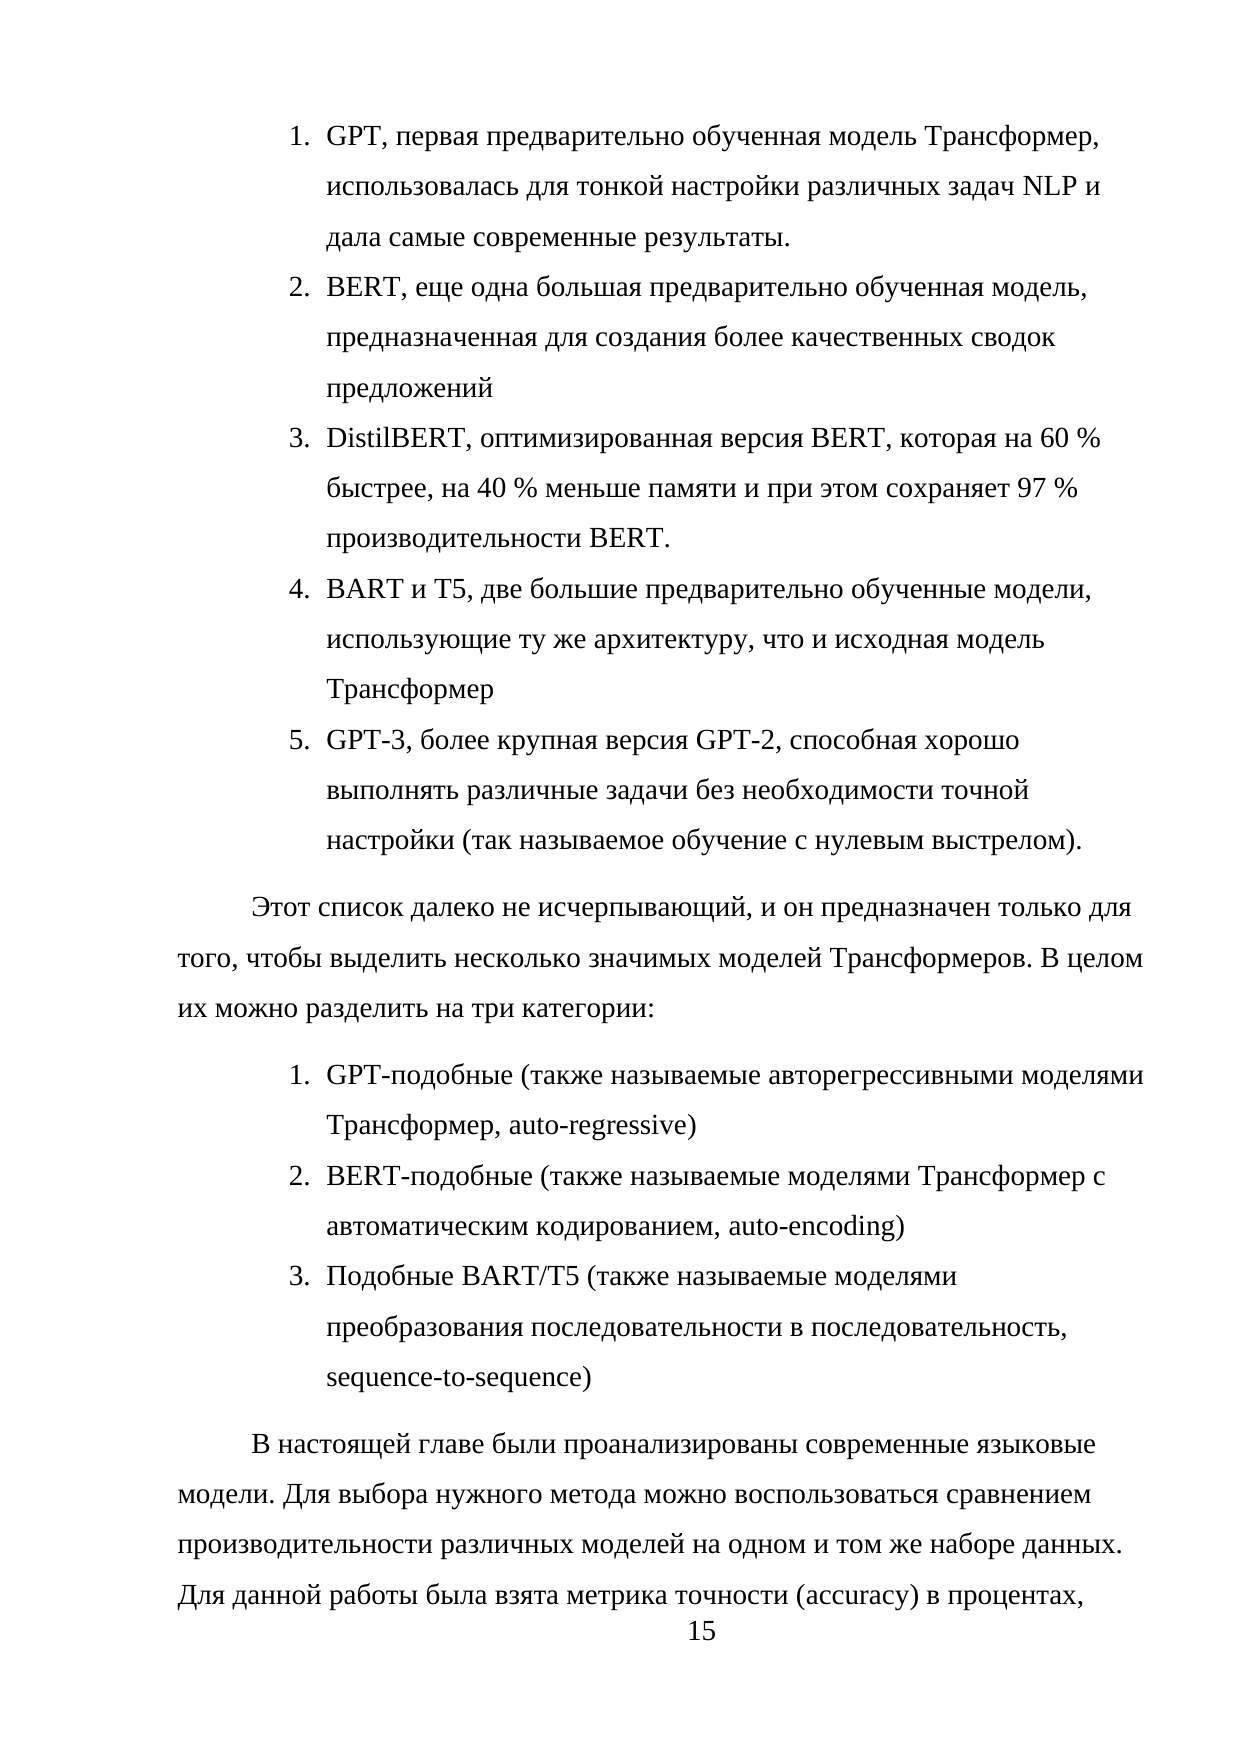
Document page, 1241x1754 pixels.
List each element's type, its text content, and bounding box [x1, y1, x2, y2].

text Этот список далеко не исчерпывающий, и он предназначен только для того, чтобы выделить несколько значимых моделей Трансформеров. В целом их можно разделить на три категории: [177, 889, 1152, 1024]
list BERT-подобные (также называемые моделями Трансформер с автоматическим кодированием, auto-encoding) [288, 1158, 1152, 1242]
list BART и T5, две большие предварительно обученные модели, использующие ту же архитектуру, что и исходная модель Трансформер [288, 571, 1152, 705]
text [177, 1426, 1152, 1610]
list DistilBERT, оптимизированная версия BERT, которая на 60 % быстрее, на 40 % меньше памяти и при этом сохраняет 97 % производительности BERT. [288, 420, 1152, 554]
list GPT-подобные (также называемые авторегрессивными моделями Трансформер, auto-regressive) [288, 1057, 1152, 1141]
list BERT, еще одна большая предварительно обученная модель, предназначенная для создания более качественных сводок предложений [288, 269, 1152, 403]
list Подобные BART/T5 (также называемые моделями преобразования последовательности в последовательность, sequence-to-sequence) [288, 1258, 1152, 1392]
list GPT, первая предварительно обученная модель Трансформер, использовалась для тонкой настройки различных задач NLP и дала самые современные результаты. [288, 118, 1152, 252]
list GPT-3, более крупная версия GPT-2, способная хорошо выполнять различные задачи без необходимости точной настройки (так называемое обучение с нулевым выстрелом). [288, 722, 1152, 856]
